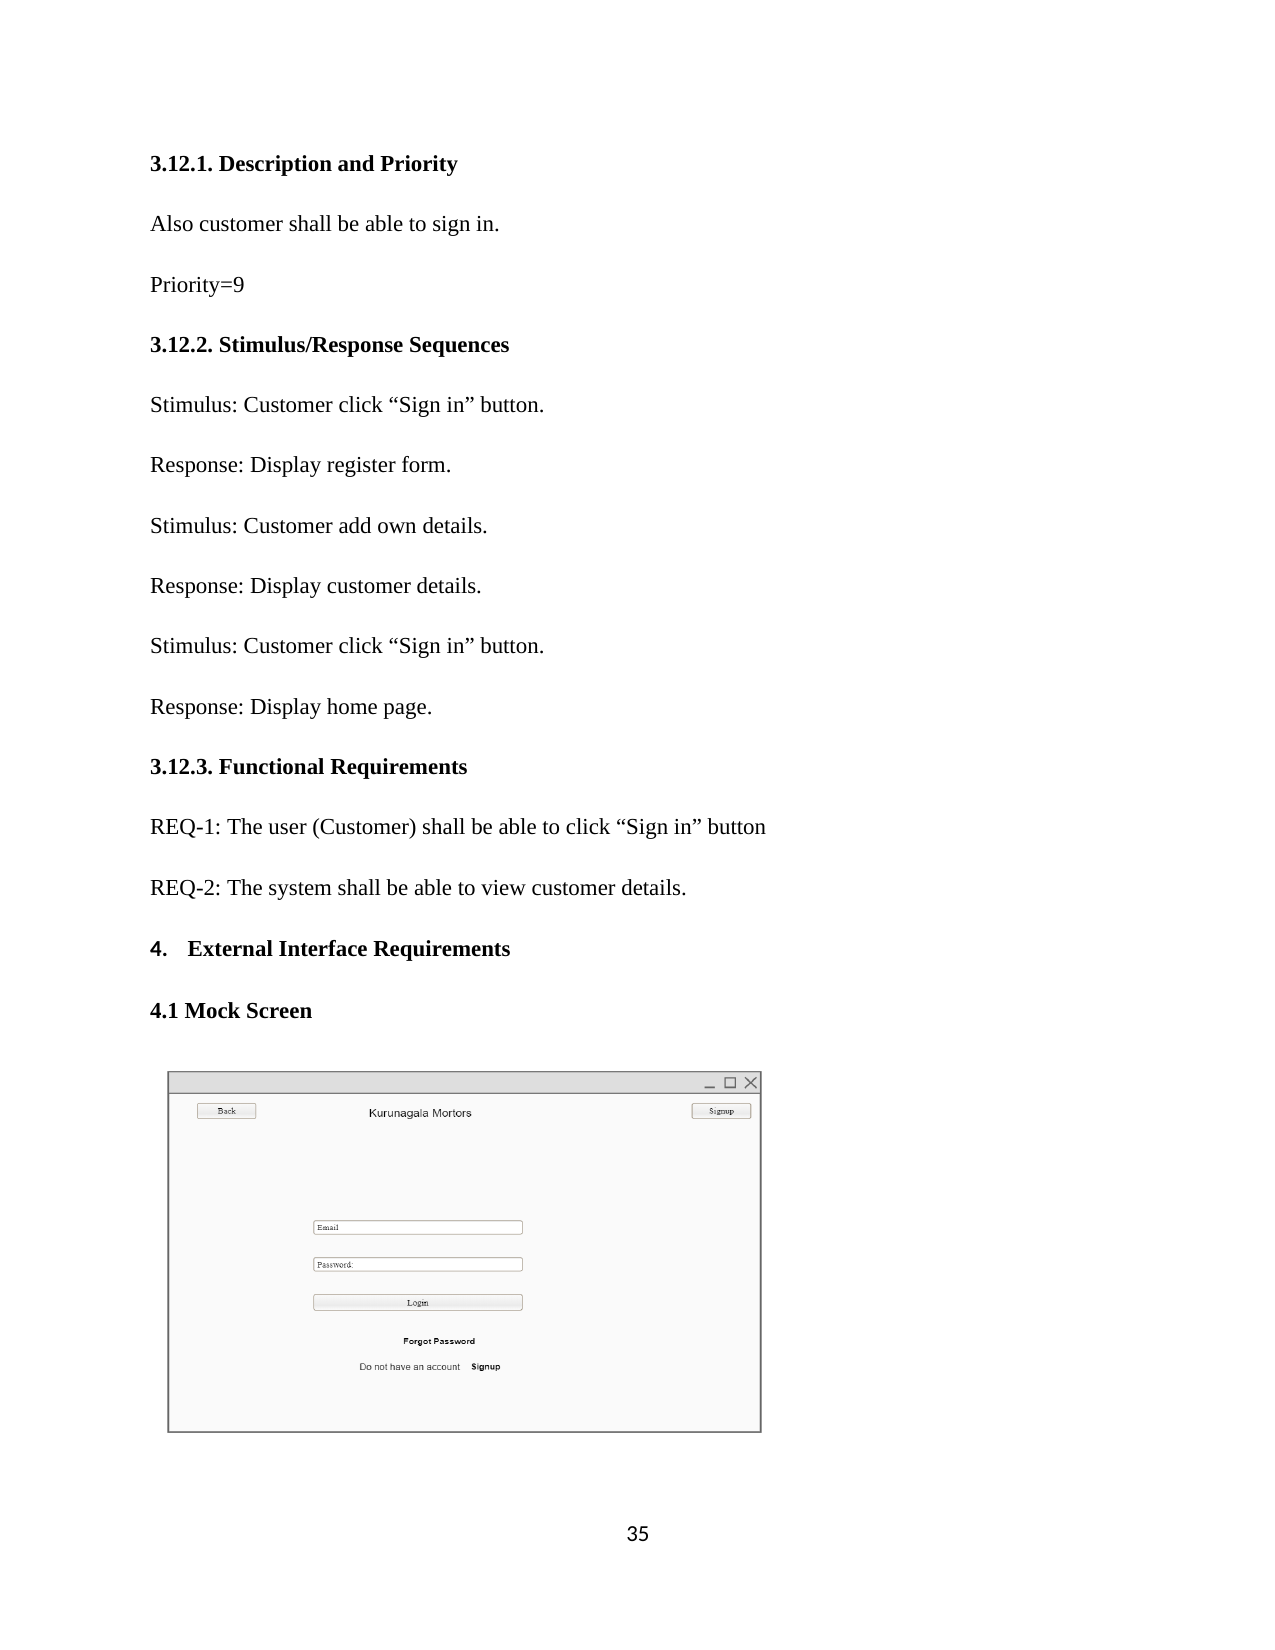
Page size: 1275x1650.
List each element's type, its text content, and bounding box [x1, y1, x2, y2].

text REQ-2: The system shall be able to view customer details. [150, 874, 1125, 900]
text Response: Display customer details. [150, 572, 1125, 598]
text 3.12.1. Description and Priority [150, 150, 1125, 176]
text 3.12.3. Functional Requirements [150, 753, 1125, 779]
text Also customer shall be able to sign in. [150, 210, 1125, 237]
text Stimulus: Customer click “Sign in” button. [150, 632, 1125, 659]
text Response: Display home page. [150, 693, 1125, 719]
text Priority=9 [150, 271, 1125, 297]
text Stimulus: Customer add own details. [150, 512, 1125, 538]
text REQ-1: The user (Customer) shall be able to click “Sign in” button [150, 813, 1125, 840]
text Stimulus: Customer click “Sign in” button. [150, 391, 1125, 418]
picture [150, 1057, 790, 1452]
text 4.1 Mock Screen [150, 997, 1125, 1023]
text Response: Display register form. [150, 452, 1125, 478]
text 3.12.2. Stimulus/Response Sequences [150, 331, 1125, 357]
list External Interface Requirements [150, 934, 1125, 962]
